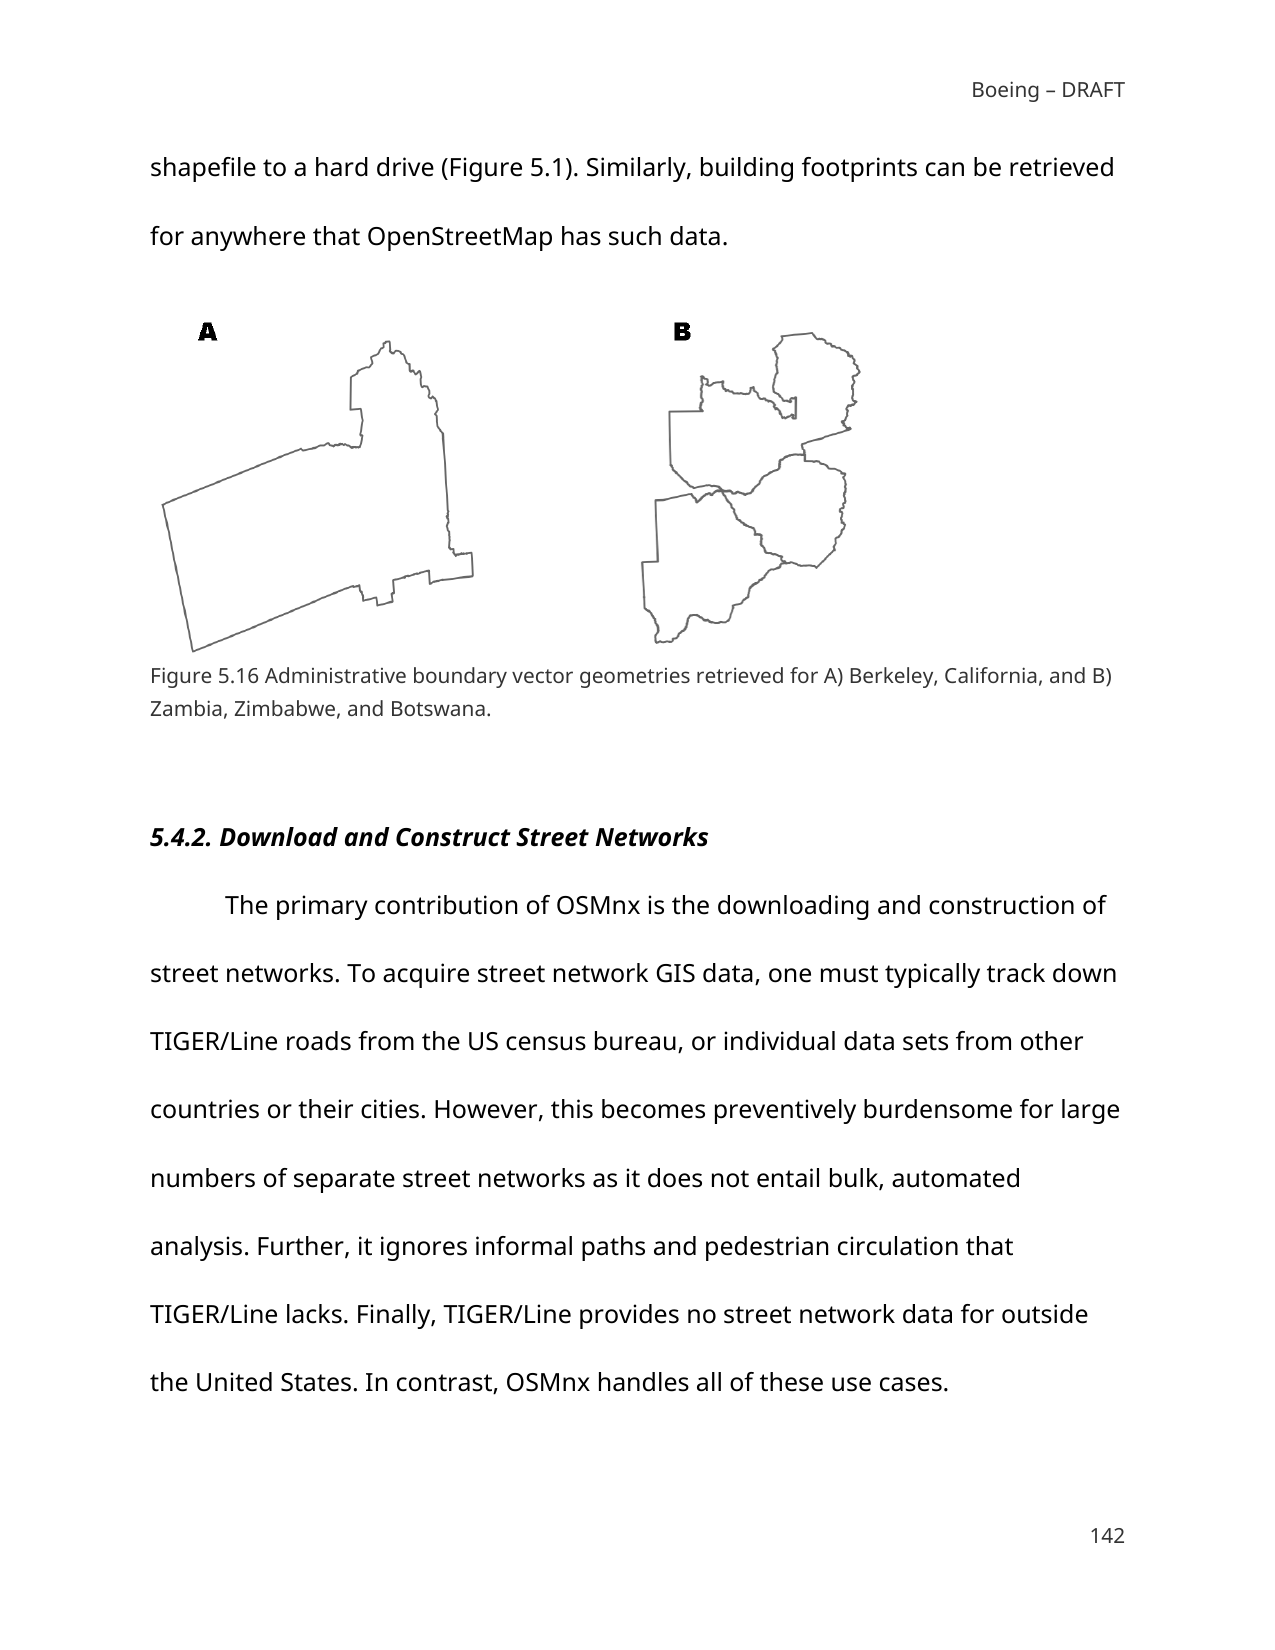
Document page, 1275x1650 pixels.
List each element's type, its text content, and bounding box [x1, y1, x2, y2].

picture [150, 311, 874, 662]
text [150, 150, 1125, 252]
subtitle Download and Construct Street Networks [150, 820, 1125, 854]
text The primary contribution of OSMnx is the downloading and construction of street networks. To acquire street network GIS data, one must typically track down TIGER/Line roads from the US census bureau, or individual data sets from other countries or their cities. However, this becomes preventively burdensome for large numbers of separate street networks as it does not entail bulk, automated analysis. Further, it ignores informal paths and pedestrian circulation that TIGER/Line lacks. Finally, TIGER/Line provides no street network data for outside the United States. In contrast, OSMnx handles all of these use cases. [150, 888, 1125, 1399]
